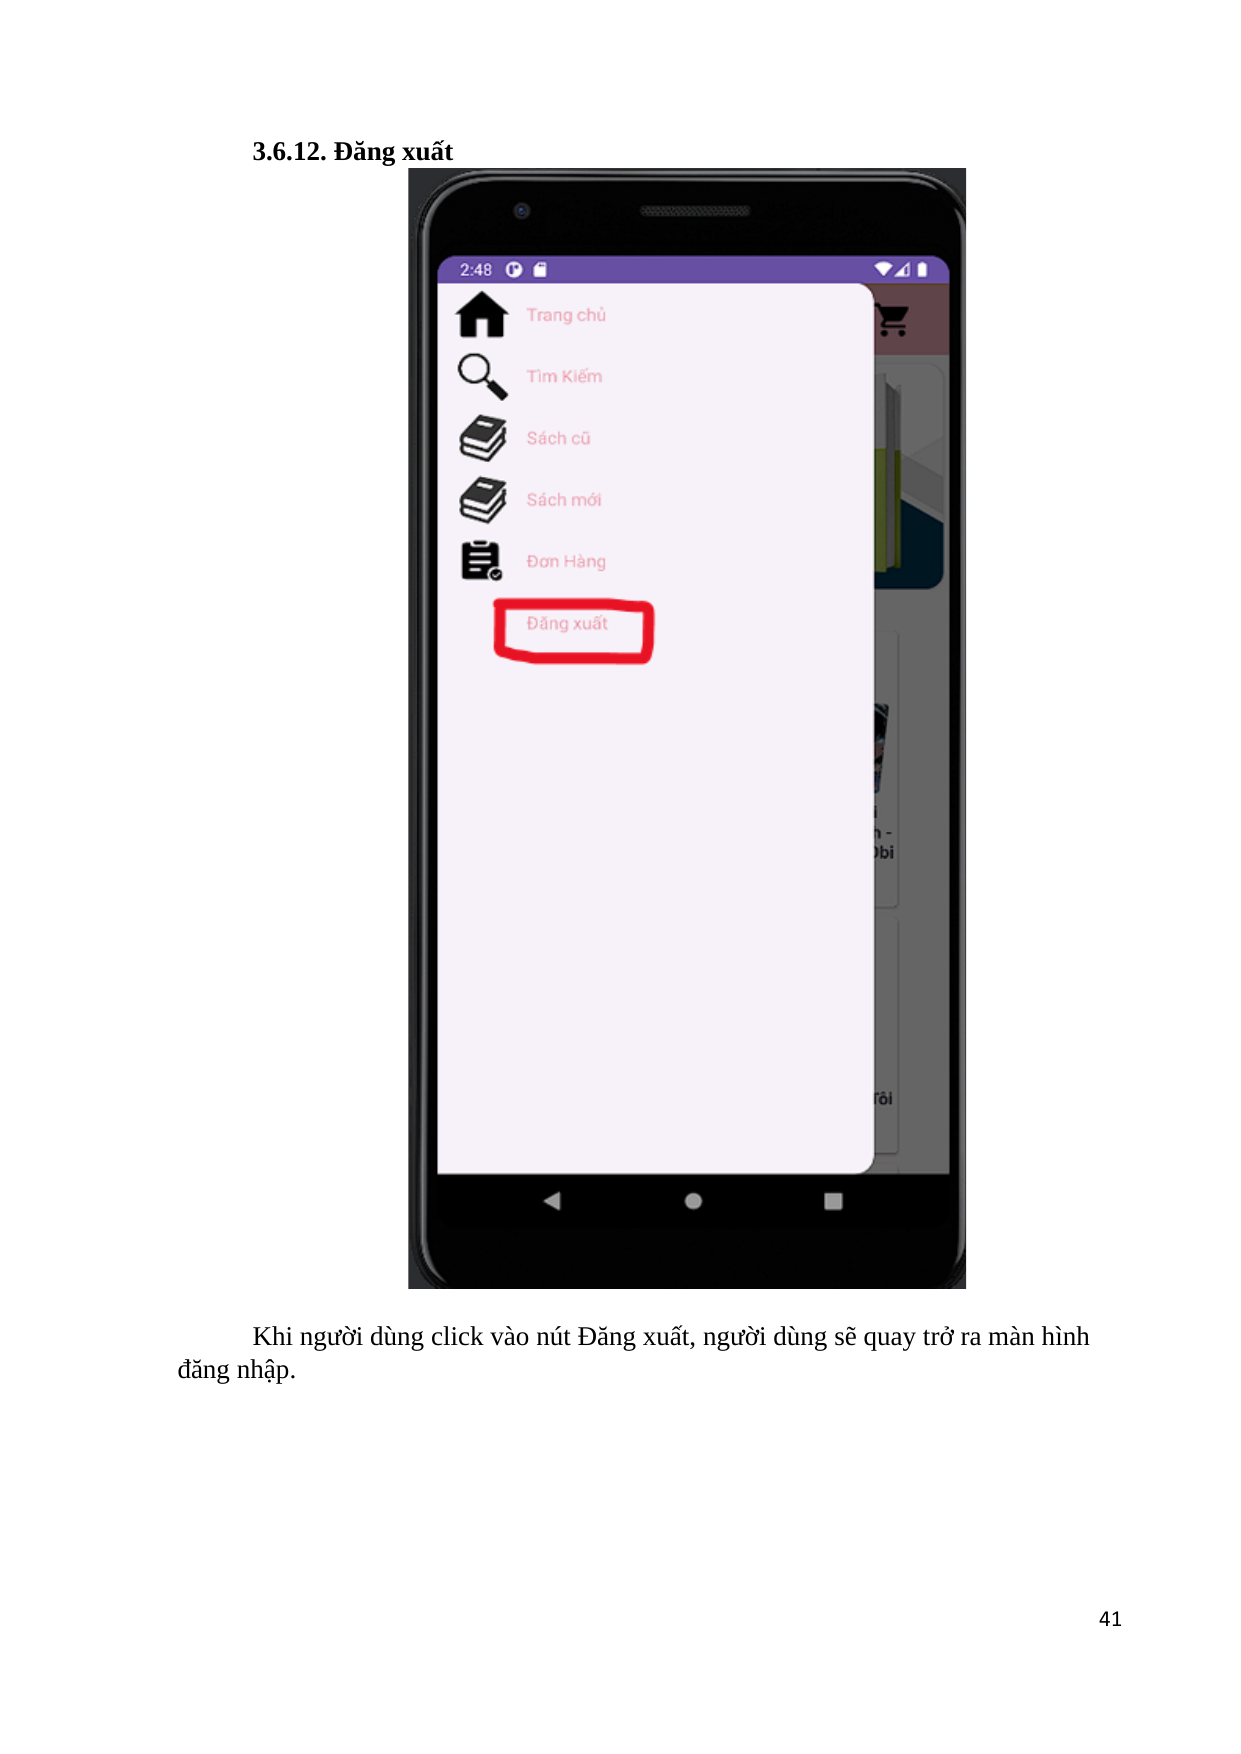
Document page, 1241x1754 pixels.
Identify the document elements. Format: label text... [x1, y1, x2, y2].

subtitle 3.6.12. Đăng xuất [177, 135, 1122, 166]
picture [408, 168, 967, 1289]
text Khi người dùng click vào nút Đăng xuất, người dùng sẽ quay trở ra màn hình đăng nhập. [177, 1320, 1122, 1384]
